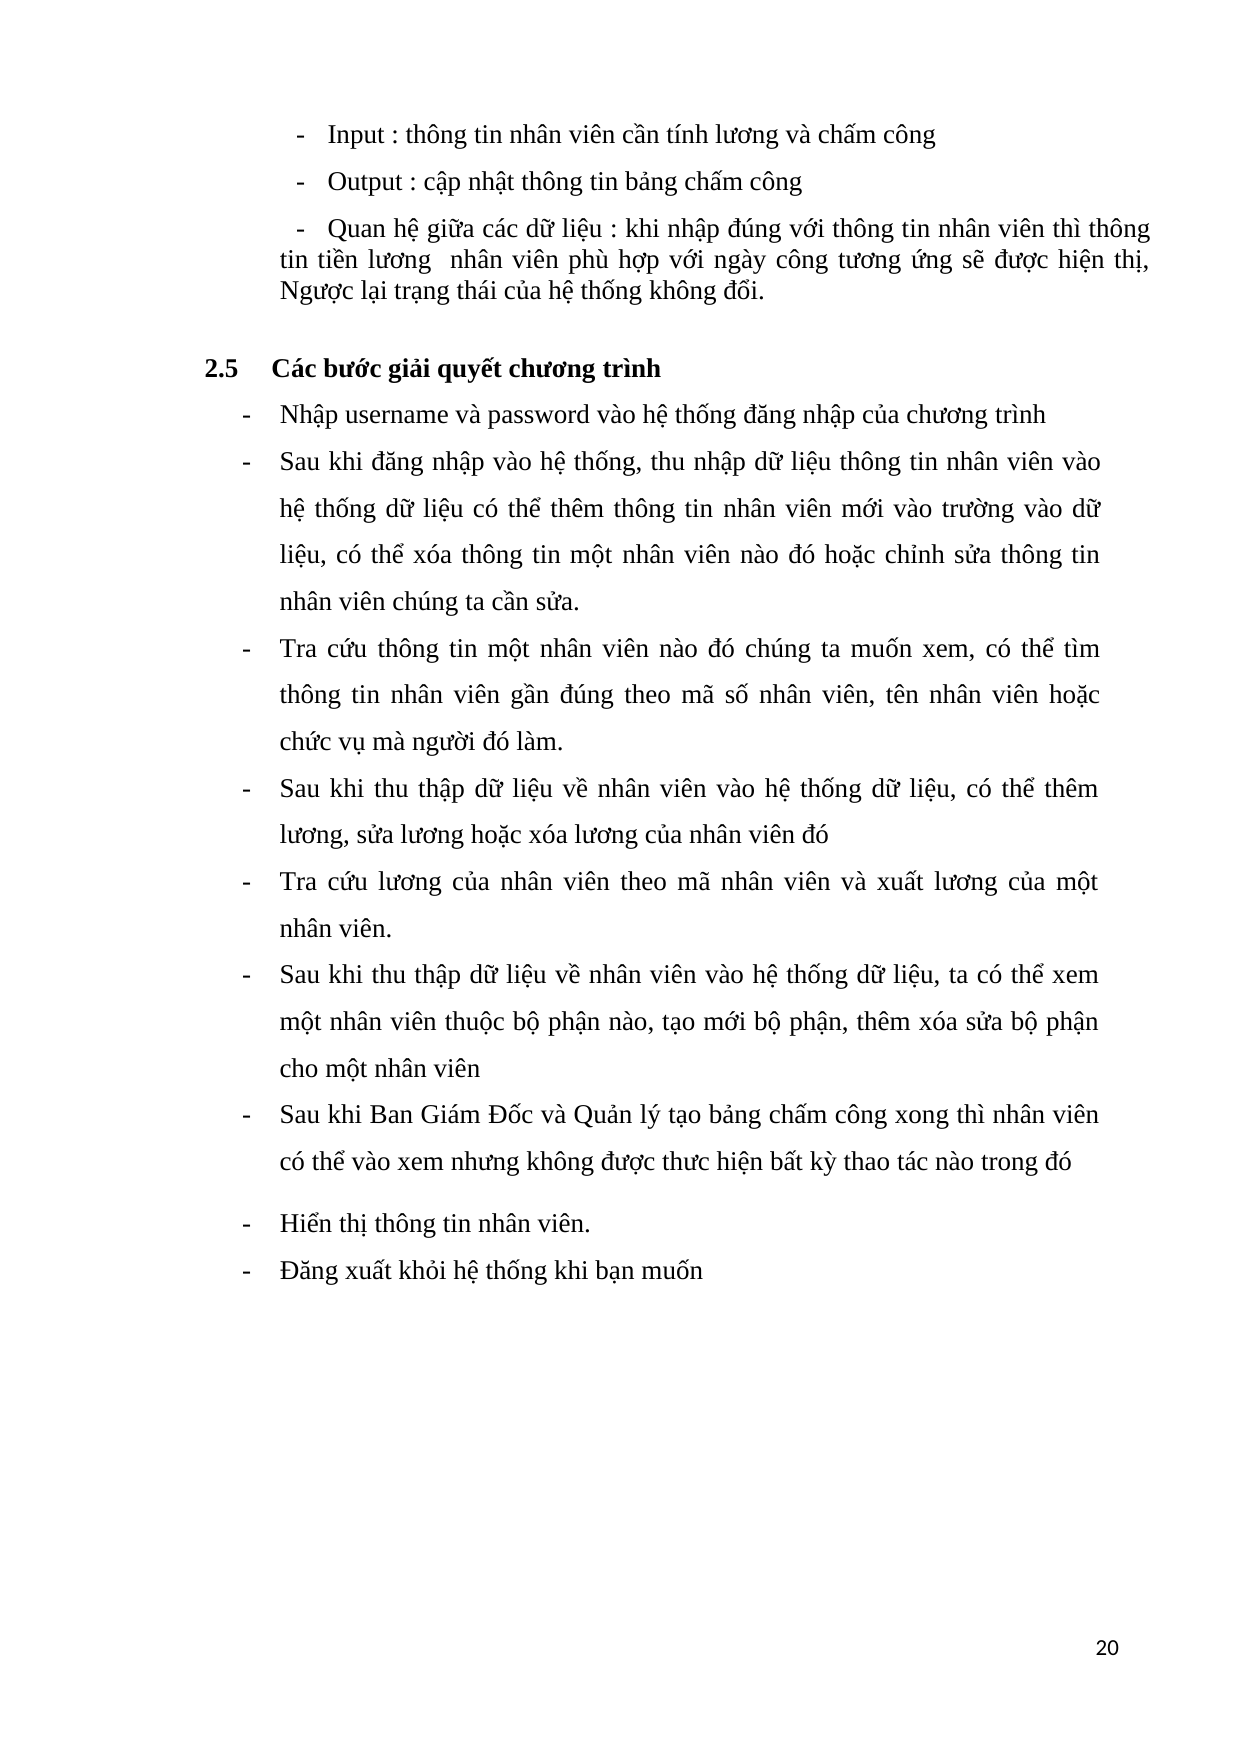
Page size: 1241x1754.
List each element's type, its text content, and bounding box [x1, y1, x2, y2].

list Sau khi Ban Giám Đốc và Quản lý tạo bảng chấm công xong thì nhân viên có thể vào xem nhưng không được thưc hiện bất kỳ thao tác nào trong đó [242, 1099, 1100, 1176]
list Sau khi đăng nhập vào hệ thống, thu nhập dữ liệu thông tin nhân viên vào hệ thống dữ liệu có thể thêm thông tin nhân viên mới vào trường vào dữ liệu, có thể xóa thông tin một nhân viên nào đó hoặc chỉnh sửa thông tin nhân viên chúng ta cần sửa. [242, 445, 1101, 616]
subtitle Các bước giải quyết chương trình [204, 352, 1152, 383]
list - Input : thông tin nhân viên cần tính lương và chấm công [242, 118, 1152, 149]
list Nhập username và password vào hệ thống đăng nhập của chương trình [242, 399, 1152, 430]
list - Output : cập nhật thông tin bảng chấm công [242, 165, 1152, 196]
list - Quan hệ giữa các dữ liệu : khi nhập đúng với thông tin nhân viên thì thông tin tiền lương nhân viên phù hợp với ngày công tương ứng sẽ được hiện thị, Ngược lại trạng thái của hệ thống không đổi. [242, 212, 1152, 305]
list Hiển thị thông tin nhân viên. [242, 1208, 1152, 1239]
list Tra cứu lương của nhân viên theo mã nhân viên và xuất lương của một nhân viên. [242, 865, 1100, 943]
list Sau khi thu thập dữ liệu về nhân viên vào hệ thống dữ liệu, có thể thêm lương, sửa lương hoặc xóa lương của nhân viên đó [242, 772, 1100, 850]
list Tra cứu thông tin một nhân viên nào đó chúng ta muốn xem, có thể tìm thông tin nhân viên gần đúng theo mã số nhân viên, tên nhân viên hoặc chức vụ mà người đó làm. [242, 632, 1100, 756]
list Đăng xuất khỏi hệ thống khi bạn muốn [242, 1254, 1152, 1285]
list Sau khi thu thập dữ liệu về nhân viên vào hệ thống dữ liệu, ta có thể xem một nhân viên thuộc bộ phận nào, tạo mới bộ phận, thêm xóa sửa bộ phận cho một nhân viên [242, 959, 1100, 1083]
